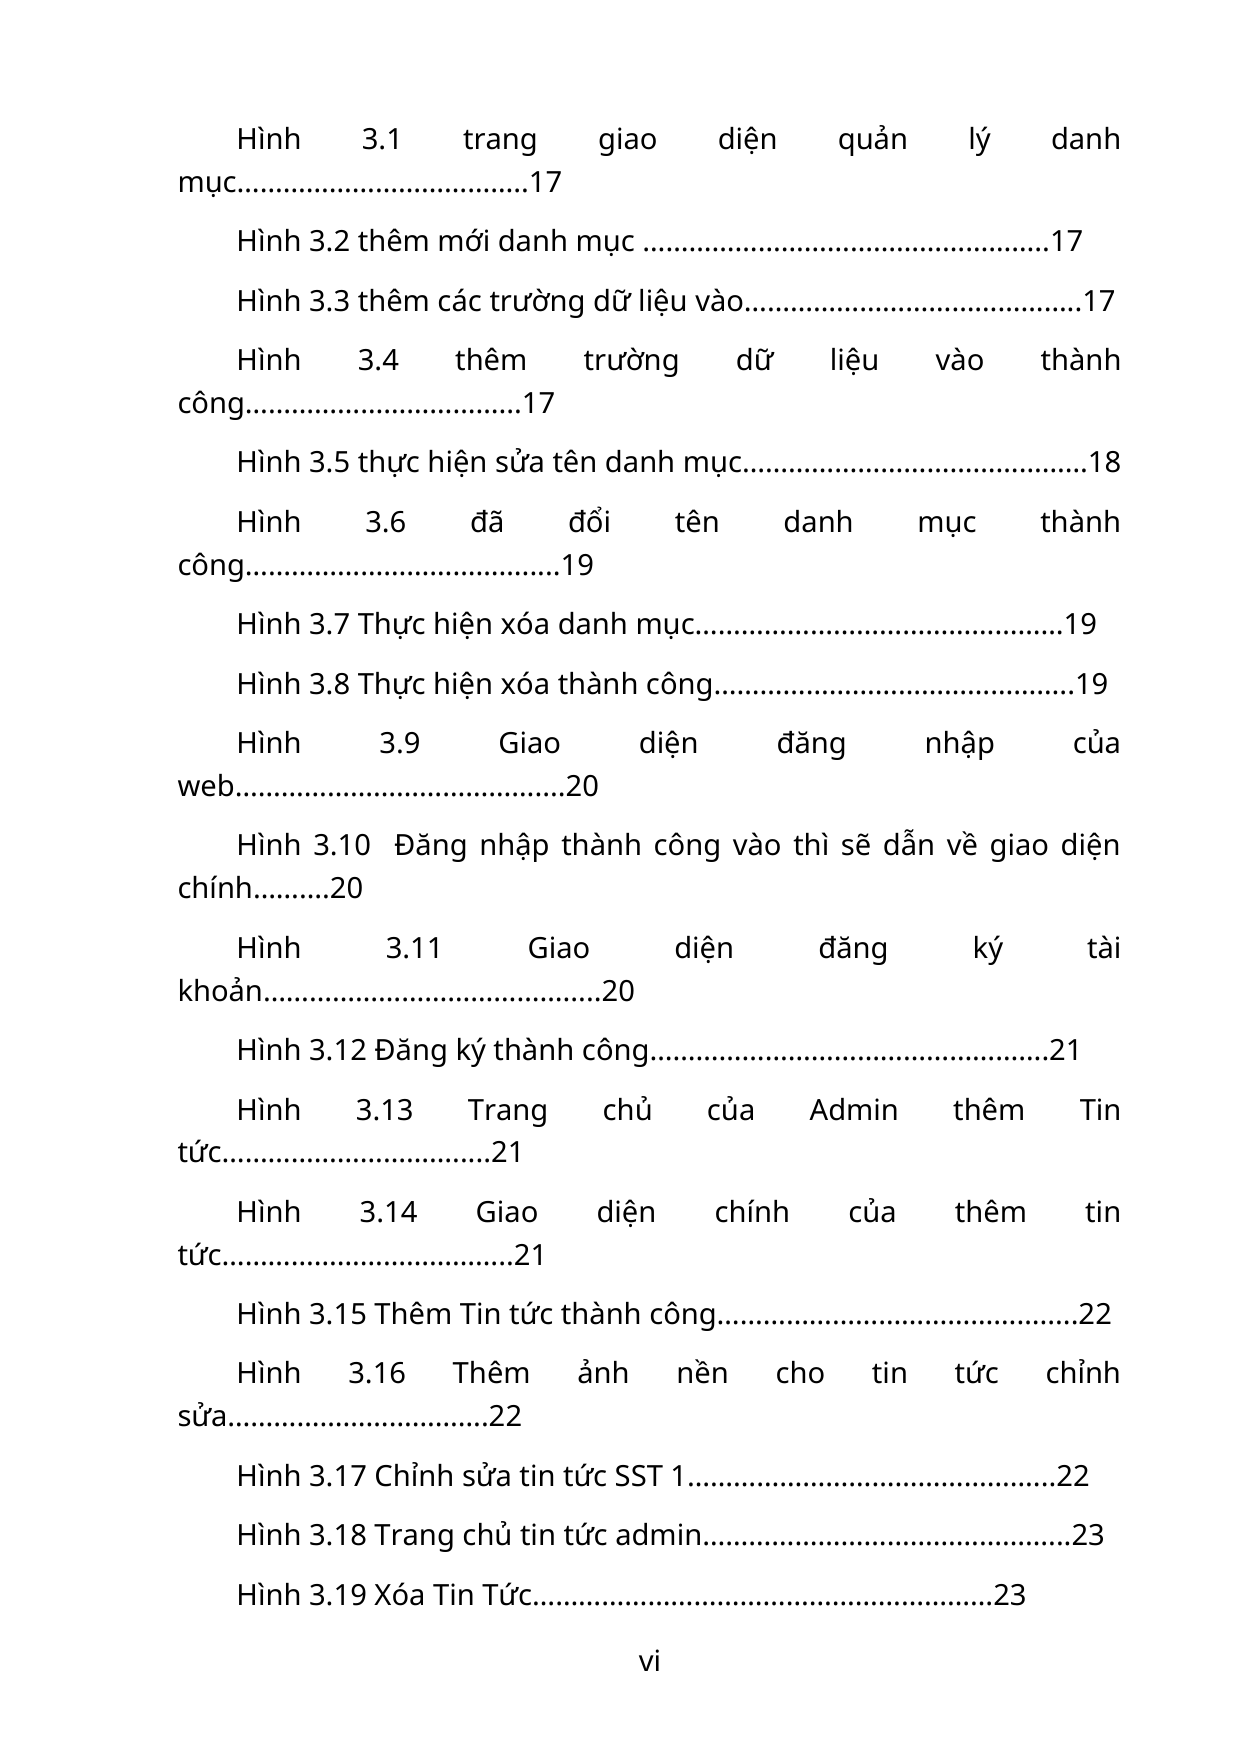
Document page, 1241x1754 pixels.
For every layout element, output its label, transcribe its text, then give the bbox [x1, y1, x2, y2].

text Hình 3.4 thêm trường dữ liệu vào thành công……………………………...17 [177, 339, 1122, 422]
text Hình 3.2 thêm mới danh mục ……………………………………………..17 [177, 220, 1122, 260]
text Hình 3.18 Trang chủ tin tức admin………………………………………...23 [177, 1514, 1122, 1554]
text Hình 3.11 Giao diện đăng ký tài khoản………………………………….....20 [177, 927, 1122, 1009]
text Hình 3.19 Xóa Tin Tức……………………………………………………23 [177, 1574, 1122, 1614]
text Hình 3.3 thêm các trường dữ liệu vào……………………………………..17 [177, 280, 1122, 319]
text Hình 3.7 Thực hiện xóa danh mục…………………………………………19 [177, 603, 1122, 643]
text Hình 3.6 đã đổi tên danh mục thành công……………………………….....19 [177, 501, 1122, 584]
text Hình 3.17 Chỉnh sửa tin tức SST 1………………………………………...22 [177, 1455, 1122, 1495]
text Hình 3.10 Đăng nhập thành công vào thì sẽ dẫn về giao diện chính……….20 [177, 825, 1122, 907]
text Hình 3.13 Trang chủ của Admin thêm Tin tức………………………….....21 [177, 1089, 1122, 1171]
text Hình 3.16 Thêm ảnh nền cho tin tức chỉnh sửa…………………………….22 [177, 1353, 1122, 1435]
text Hình 3.9 Giao diện đăng nhập của web…………………………………....20 [177, 722, 1122, 805]
text Hình 3.15 Thêm Tin tức thành công…………………………………….....22 [177, 1293, 1122, 1333]
text Hình 3.1 trang giao diện quản lý danh mục………………………………..17 [177, 118, 1122, 201]
text Hình 3.14 Giao diện chính của thêm tin tức………………………………..21 [177, 1191, 1122, 1273]
text Hình 3.8 Thực hiện xóa thành công………………………………………..19 [177, 663, 1122, 703]
text Hình 3.5 thực hiện sửa tên danh mục………………………………………18 [177, 442, 1122, 481]
text Hình 3.12 Đăng ký thành công…………………………………………….21 [177, 1029, 1122, 1069]
